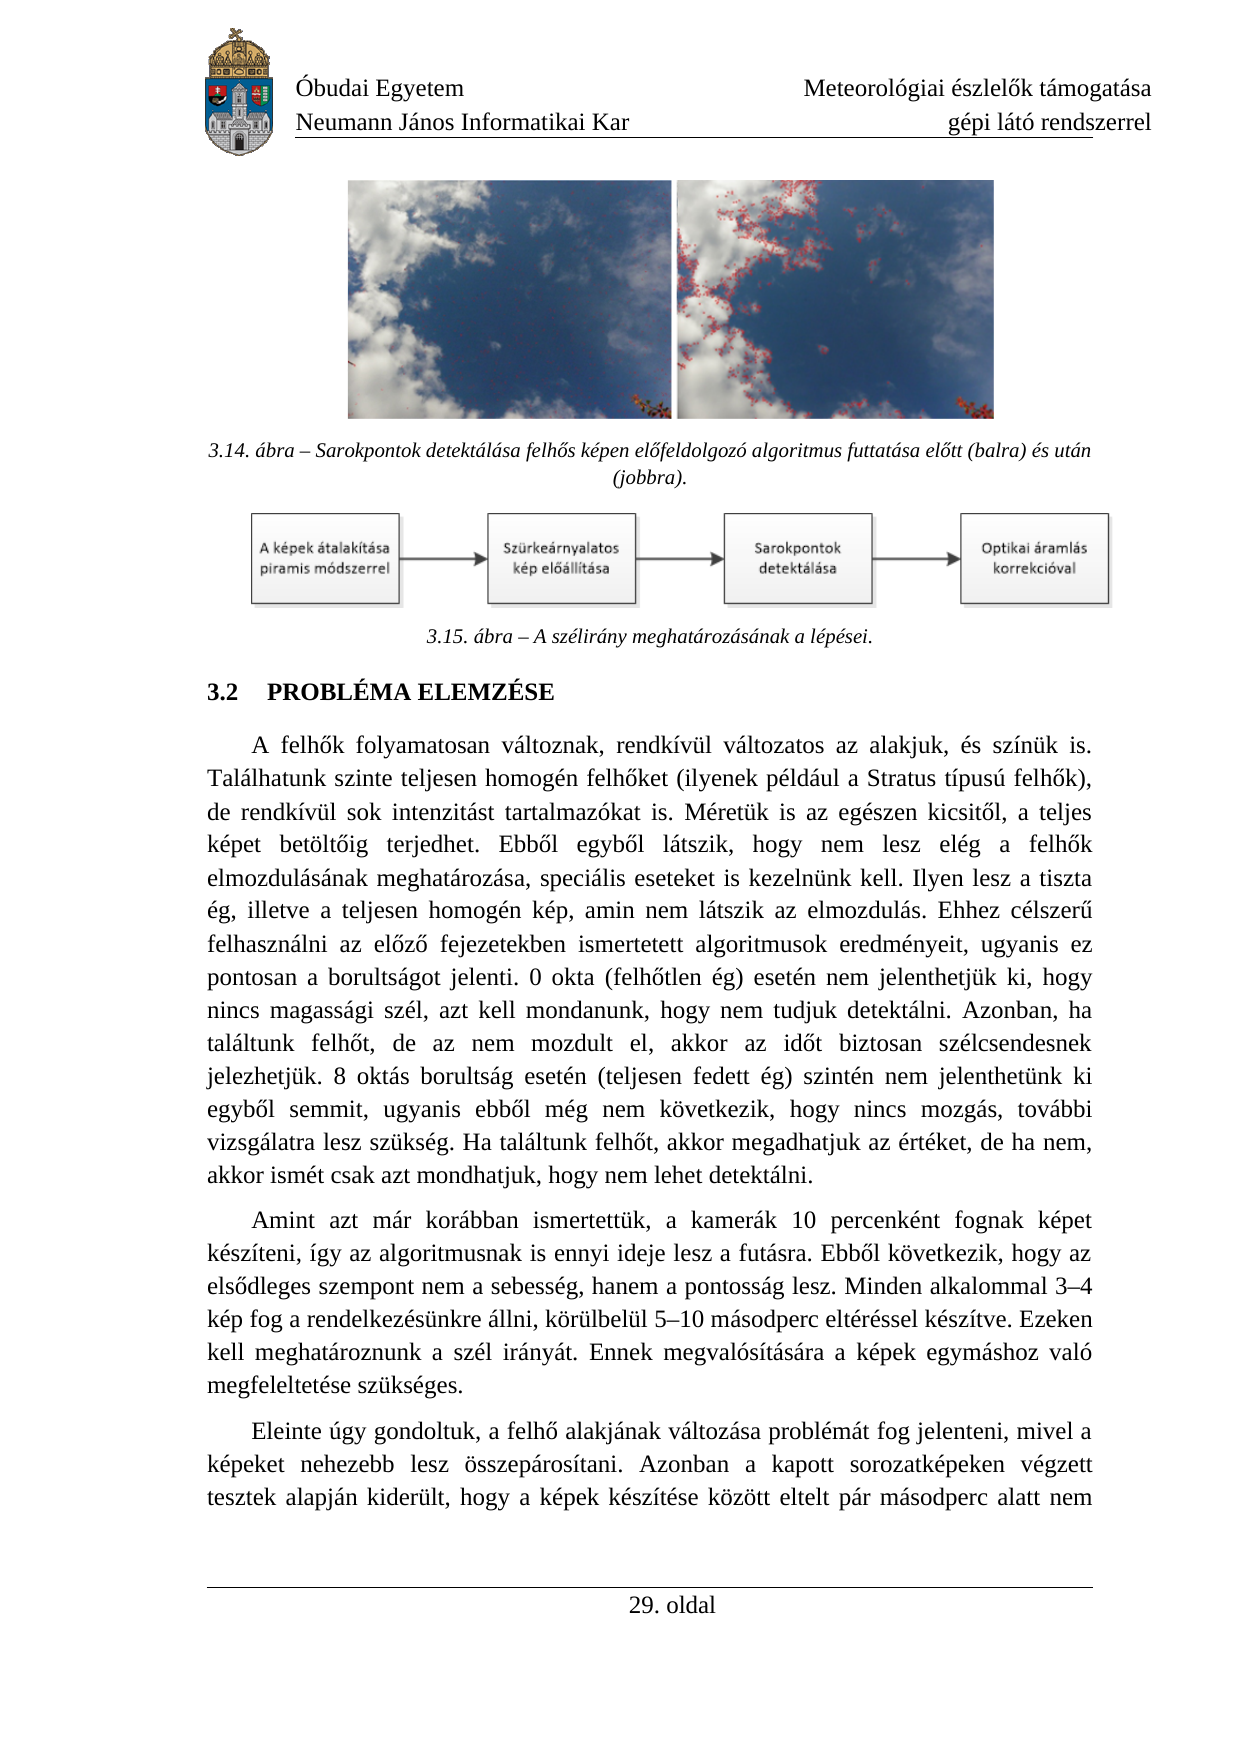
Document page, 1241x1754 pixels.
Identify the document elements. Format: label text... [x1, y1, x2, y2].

text Amint azt már korábban ismertettük, a kamerák 10 percenként fognak képet készíteni, így az algoritmusnak is ennyi ideje lesz a futásra. Ebből következik, hogy az elsődleges szempont nem a sebesség, hanem a pontosság lesz. Minden alkalommal 3–4 kép fog a rendelkezésünkre állni, körülbelül 5–10 másodperc eltéréssel készítve. Ezeken kell meghatároznunk a szél irányát. Ennek megvalósítására a képek egymáshoz való megfeleltetése szükséges. [207, 1205, 1093, 1399]
picture [347, 180, 997, 421]
picture [251, 513, 1113, 608]
subtitle Probléma elemzése [207, 677, 1093, 706]
text A felhők folyamatosan változnak, rendkívül változatos az alakjuk, és színük is. Találhatunk szinte teljesen homogén felhőket (ilyenek például a Stratus típusú felhők), de rendkívül sok intenzitást tartalmazókat is. Méretük is az egészen kicsitől, a teljes képet betöltőig terjedhet. Ebből egyből látszik, hogy nem lesz elég a felhők elmozdulásának meghatározása, speciális eseteket is kezelnünk kell. Ilyen lesz a tiszta ég, illetve a teljesen homogén kép, amin nem látszik az elmozdulás. Ehhez célszerű felhasználni az előző fejezetekben ismertetett algoritmusok eredményeit, ugyanis ez pontosan a borultságot jelenti. 0 okta (felhőtlen ég) esetén nem jelenthetjük ki, hogy nincs magassági szél, azt kell mondanunk, hogy nem tudjuk detektálni. Azonban, ha találtunk felhőt, de az nem mozdult el, akkor az időt biztosan szélcsendesnek jelezhetjük. 8 oktás borultság esetén (teljesen fedett ég) szintén nem jelenthetünk ki egyből semmit, ugyanis ebből még nem következik, hogy nincs mozgás, további vizsgálatra lesz szükség. Ha találtunk felhőt, akkor megadhatjuk az értéket, de ha nem, akkor ismét csak azt mondhatjuk, hogy nem lehet detektálni. [207, 731, 1093, 1188]
picture [205, 28, 275, 157]
